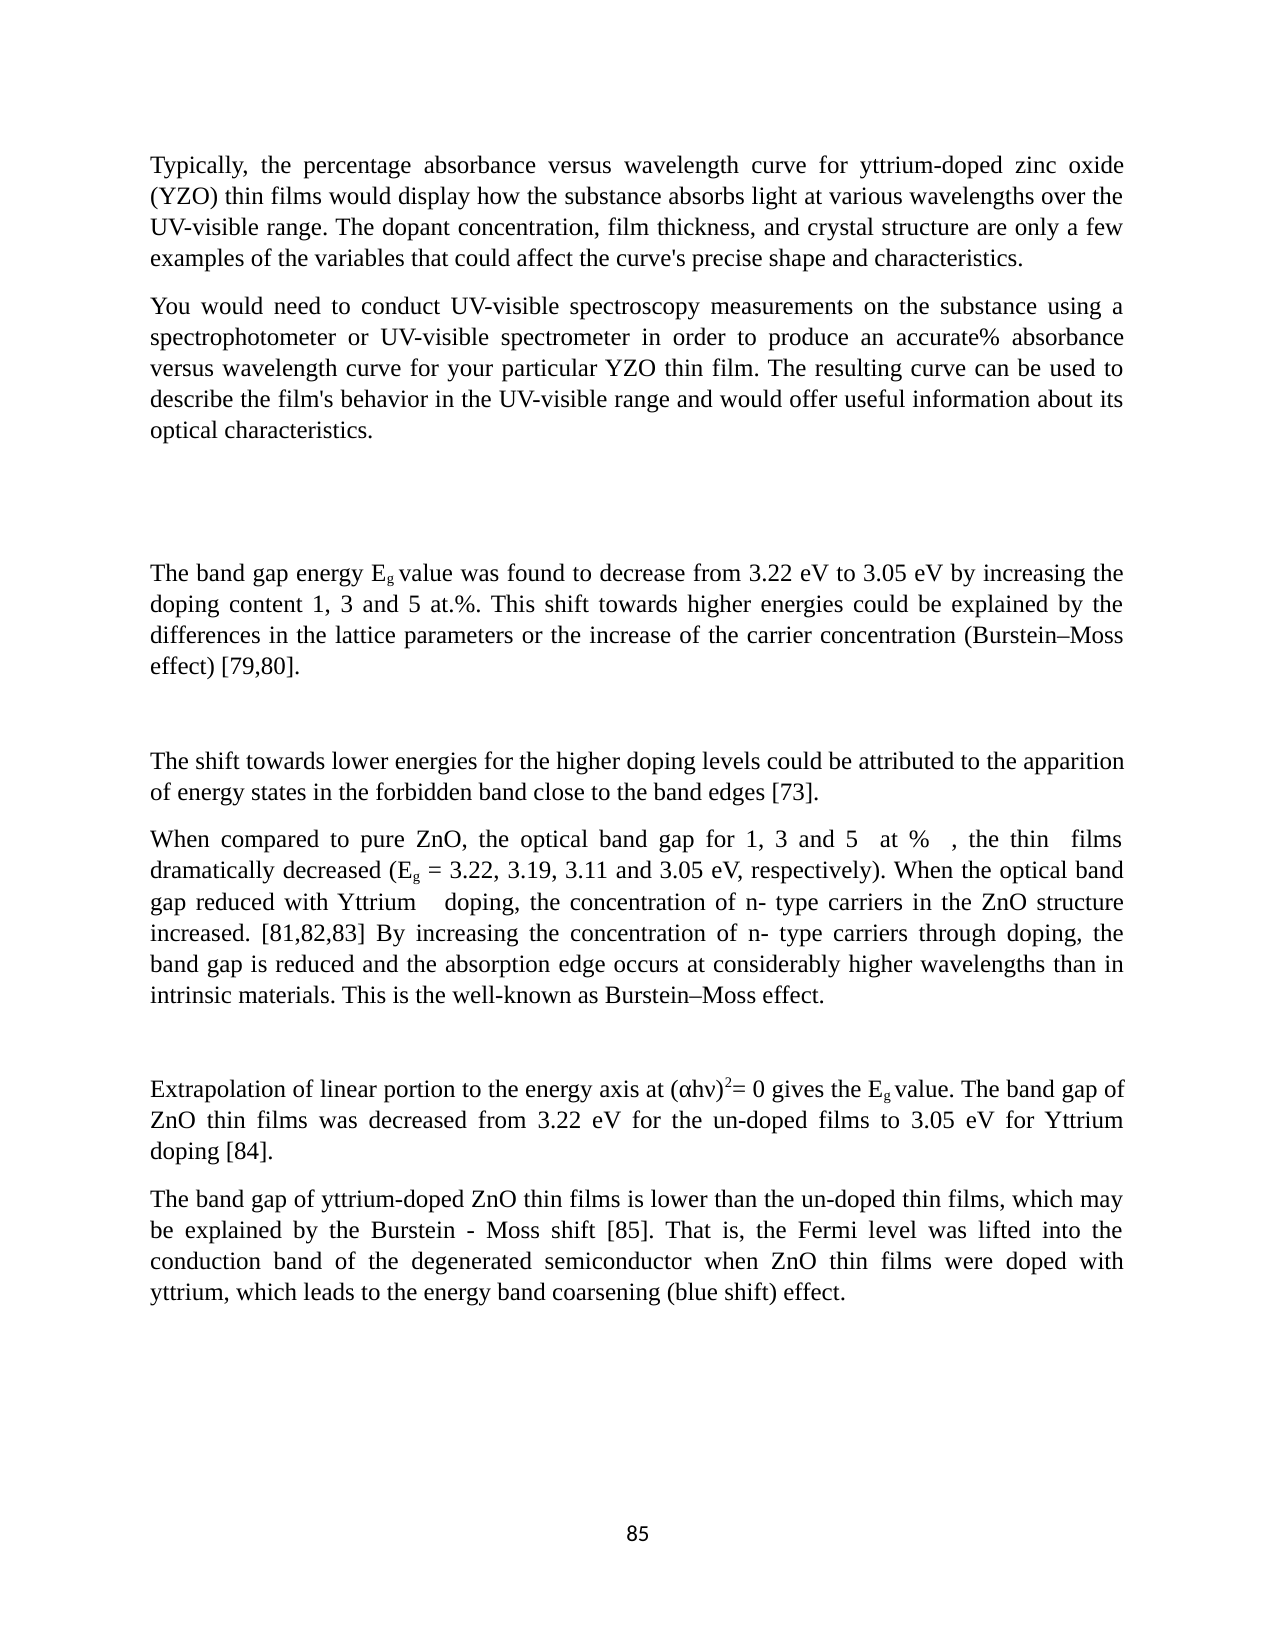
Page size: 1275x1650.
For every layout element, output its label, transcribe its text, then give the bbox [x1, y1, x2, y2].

text The shift towards lower energies for the higher doping levels could be attributed to the apparition of energy states in the forbidden band close to the band edges [73]. [150, 746, 1125, 806]
text The band gap of yttrium-doped ZnO thin films is lower than the un-doped thin films, which may be explained by the Burstein - Moss shift [85]. That is, the Fermi level was lifted into the conduction band of the degenerated semiconductor when ZnO thin films were doped with yttrium, which leads to the energy band coarsening (blue shift) effect. [150, 1184, 1125, 1306]
text The band gap energy Eg value was found to decrease from 3.22 eV to 3.05 eV by increasing the doping content 1, 3 and 5 at.%. This shift towards higher energies could be explained by the differences in the lattice parameters or the increase of the carrier concentration (Burstein–Moss effect) [79,80]. [150, 558, 1125, 680]
text Typically, the percentage absorbance versus wavelength curve for yttrium-doped zinc oxide (YZO) thin films would display how the substance absorbs light at various wavelengths over the UV-visible range. The dopant concentration, film thickness, and crystal structure are only a few examples of the variables that could affect the curve's precise shape and characteristics. [150, 150, 1125, 272]
text You would need to conduct UV-visible spectroscopy measurements on the substance using a spectrophotometer or UV-visible spectrometer in order to produce an accurate% absorbance versus wavelength curve for your particular YZO thin film. The resulting curve can be used to describe the film's behavior in the UV-visible range and would offer useful information about its optical characteristics. [150, 291, 1125, 444]
text Extrapolation of linear portion to the energy axis at (αhν)2= 0 gives the Eg value. The band gap of ZnO thin films was decreased from 3.22 eV for the un-doped films to 3.05 eV for Yttrium doping [84]. [150, 1074, 1125, 1165]
text When compared to pure ZnO, the optical band gap for 1, 3 and 5 at % , the thin films dramatically decreased (Eg = 3.22, 3.19, 3.11 and 3.05 eV, respectively). When the optical band gap reduced with Yttrium doping, the concentration of n- type carriers in the ZnO structure increased. [81,82,83] By increasing the concentration of n- type carriers through doping, the band gap is reduced and the absorption edge occurs at considerably higher wavelengths than in intrinsic materials. This is the well-known as Burstein–Moss effect. [150, 824, 1125, 1008]
